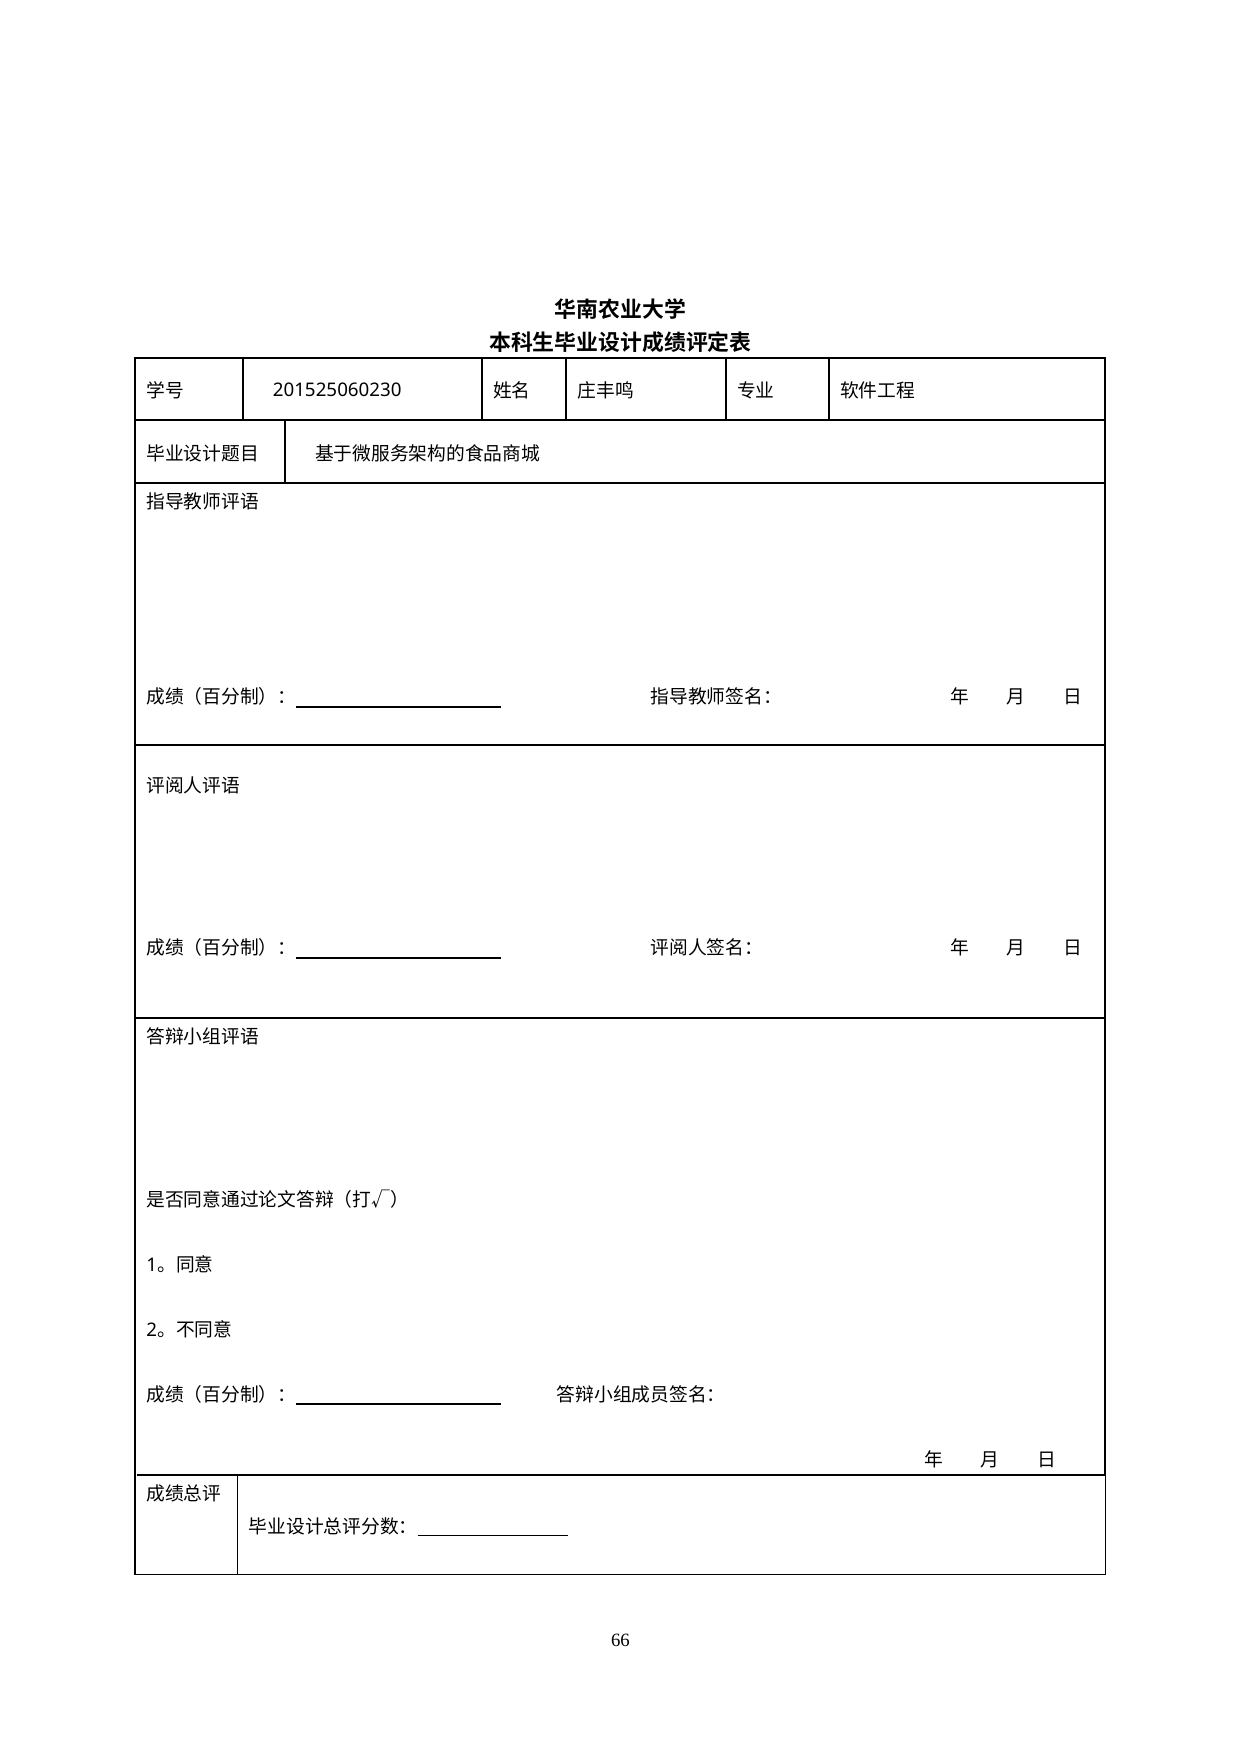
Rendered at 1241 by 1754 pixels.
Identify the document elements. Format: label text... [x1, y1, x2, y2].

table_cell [238, 1476, 1105, 1574]
table_cell 答辩小组评语 是否同意通过论文答辩（打√） 1。同意 2。不同意 成绩（百分制）： 答辩小组成员签名： 年 月 日 [136, 1019, 1104, 1474]
table_cell 成绩总评 [136, 1475, 237, 1574]
text 华南农业大学 [187, 292, 1053, 324]
table_header 201525060230 [244, 359, 481, 419]
table_header 学号 [136, 359, 242, 419]
table_cell 毕业设计题目 [136, 421, 284, 482]
table_header 庄丰鸣 [567, 359, 725, 419]
table_header 软件工程 [830, 359, 1104, 419]
text 本科生毕业设计成绩评定表 [187, 324, 1053, 357]
table_cell 基于微服务架构的食品商城 [286, 421, 1104, 482]
table_header 专业 [727, 359, 828, 419]
table_header 姓名 [483, 359, 565, 419]
table_cell 评阅人评语 成绩（百分制）： 评阅人签名： 年 月 日 [136, 746, 1104, 1017]
table_cell 指导教师评语 成绩（百分制）： 指导教师签名： 年 月 日 [136, 484, 1104, 744]
